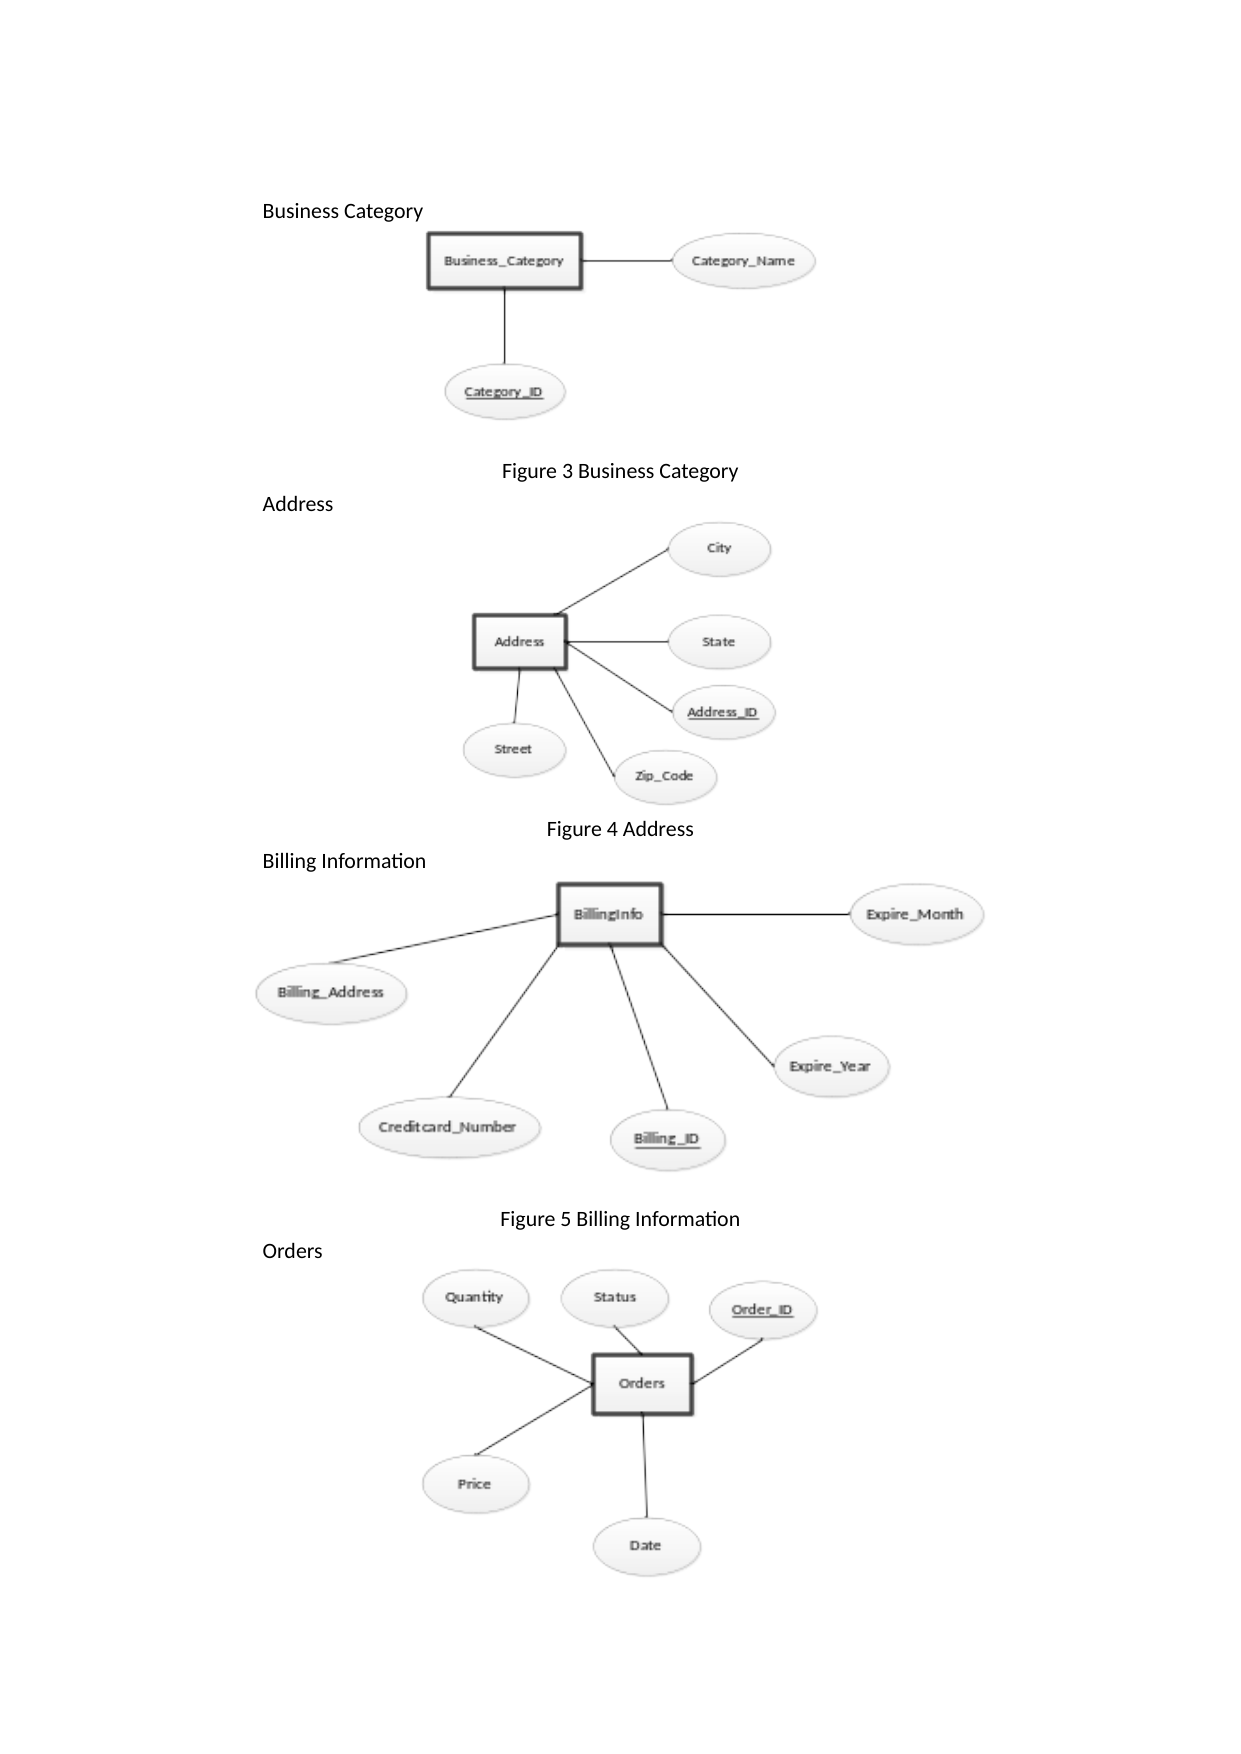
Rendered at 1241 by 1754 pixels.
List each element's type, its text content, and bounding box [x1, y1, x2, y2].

text Address [219, 487, 1053, 519]
text Figure 3 Business Category [187, 454, 1053, 487]
text Billing Information [219, 844, 1053, 877]
text Orders [219, 1234, 1053, 1267]
text Figure 4 Address [187, 812, 1053, 844]
text Business Category [219, 194, 1053, 227]
text Figure 5 Billing Information [187, 1202, 1053, 1234]
